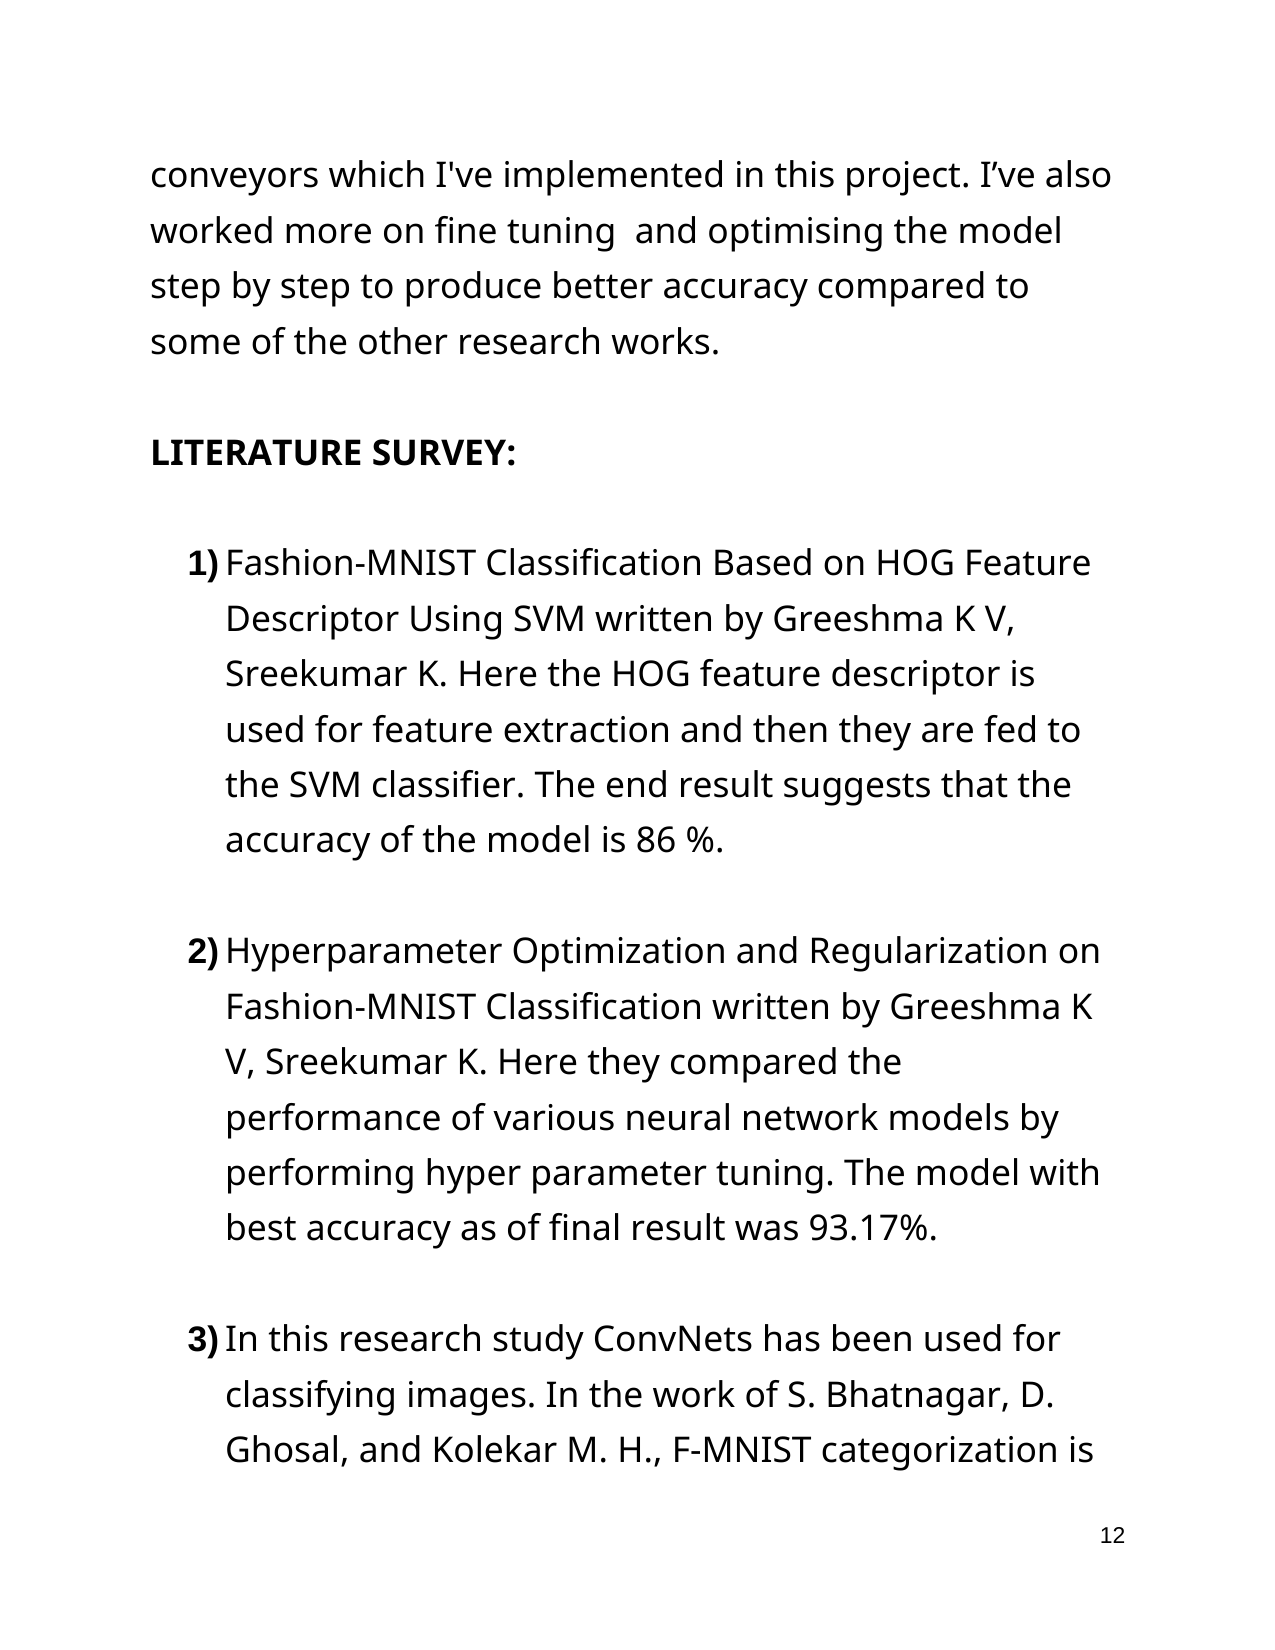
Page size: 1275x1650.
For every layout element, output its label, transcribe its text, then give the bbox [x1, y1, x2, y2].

list Fashion-MNIST Classification Based on HOG Feature Descriptor Using SVM written by Greeshma K V, Sreekumar K. Here the HOG feature descriptor is used for feature extraction and then they are fed to the SVM classifier. The end result suggests that the accuracy of the model is 86 %. [187, 538, 1125, 863]
text LITERATURE SURVEY: [150, 427, 1125, 475]
list Hyperparameter Optimization and Regularization on Fashion-MNIST Classification written by Greeshma K V, Sreekumar K. Here they compared the performance of various neural network models by performing hyper parameter tuning. The model with best accuracy as of final result was 93.17%. [187, 926, 1125, 1251]
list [187, 1314, 1125, 1473]
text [150, 150, 1125, 364]
